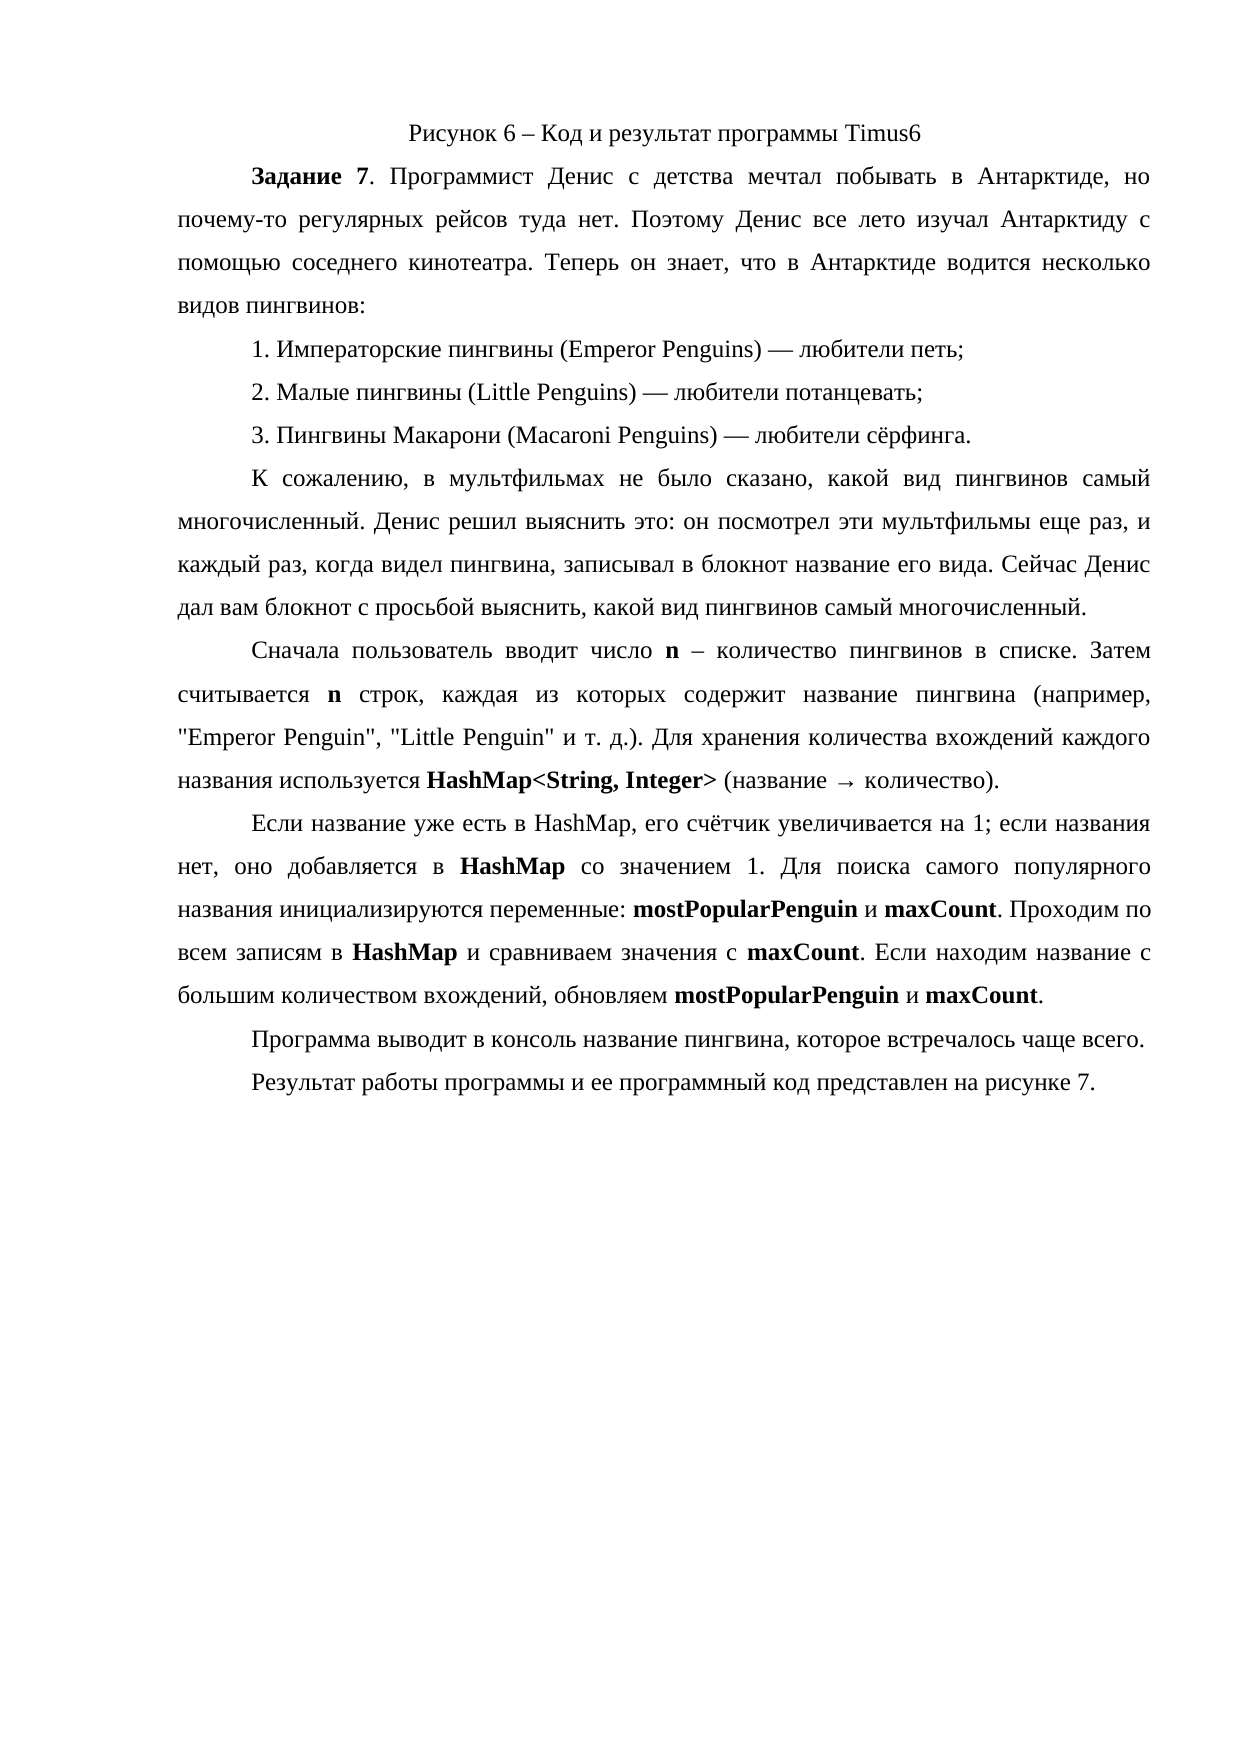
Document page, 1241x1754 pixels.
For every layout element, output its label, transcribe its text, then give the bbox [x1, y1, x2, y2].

text Программа выводит в консоль название пингвина, которое встречалось чаще всего. [177, 1024, 1152, 1052]
text Задание 7. Программист Денис c детства мечтал побывать в Антарктиде, но почему-то регулярных рейсов туда нет. Поэтому Денис все лето изучал Антарктиду с помощью соседнего кинотеатра. Теперь он знает, что в Антарктиде водится несколько видов пингвинов: [177, 161, 1152, 319]
text 2. Малые пингвины (Little Penguins) — любители потанцевать; [177, 377, 1152, 406]
text К сожалению, в мультфильмах не было сказано, какой вид пингвинов самый многочисленный. Денис решил выяснить это: он посмотрел эти мультфильмы еще раз, и каждый раз, когда видел пингвина, записывал в блокнот название его вида. Сейчас Денис дал вам блокнот с просьбой выяснить, какой вид пингвинов самый многочисленный. [177, 463, 1152, 621]
text 1. Императорские пингвины (Emperor Penguins) — любители петь; [177, 334, 1152, 362]
text Рисунок 6 – Код и результат программы Timus6 [177, 118, 1152, 147]
text Если название уже есть в HashMap, его счётчик увеличивается на 1; если названия нет, оно добавляется в HashMap со значением 1. Для поиска самого популярного названия инициализируются переменные: mostPopularPenguin и maxCount. Проходим по всем записям в HashMap и сравниваем значения с maxCount. Если находим название с большим количеством вхождений, обновляем mostPopularPenguin и maxCount. [177, 808, 1152, 1009]
text Результат работы программы и ее программный код представлен на рисунке 7. [177, 1067, 1152, 1096]
text Сначала пользователь вводит число n – количество пингвинов в списке. Затем считывается n строк, каждая из которых содержит название пингвина (например, "Emperor Penguin", "Little Penguin" и т. д.). Для хранения количества вхождений каждого названия используется HashMap<String, Integer> (название → количество). [177, 636, 1152, 794]
text 3. Пингвины Макарони (Macaroni Penguins) — любители сёрфинга. [177, 420, 1152, 449]
